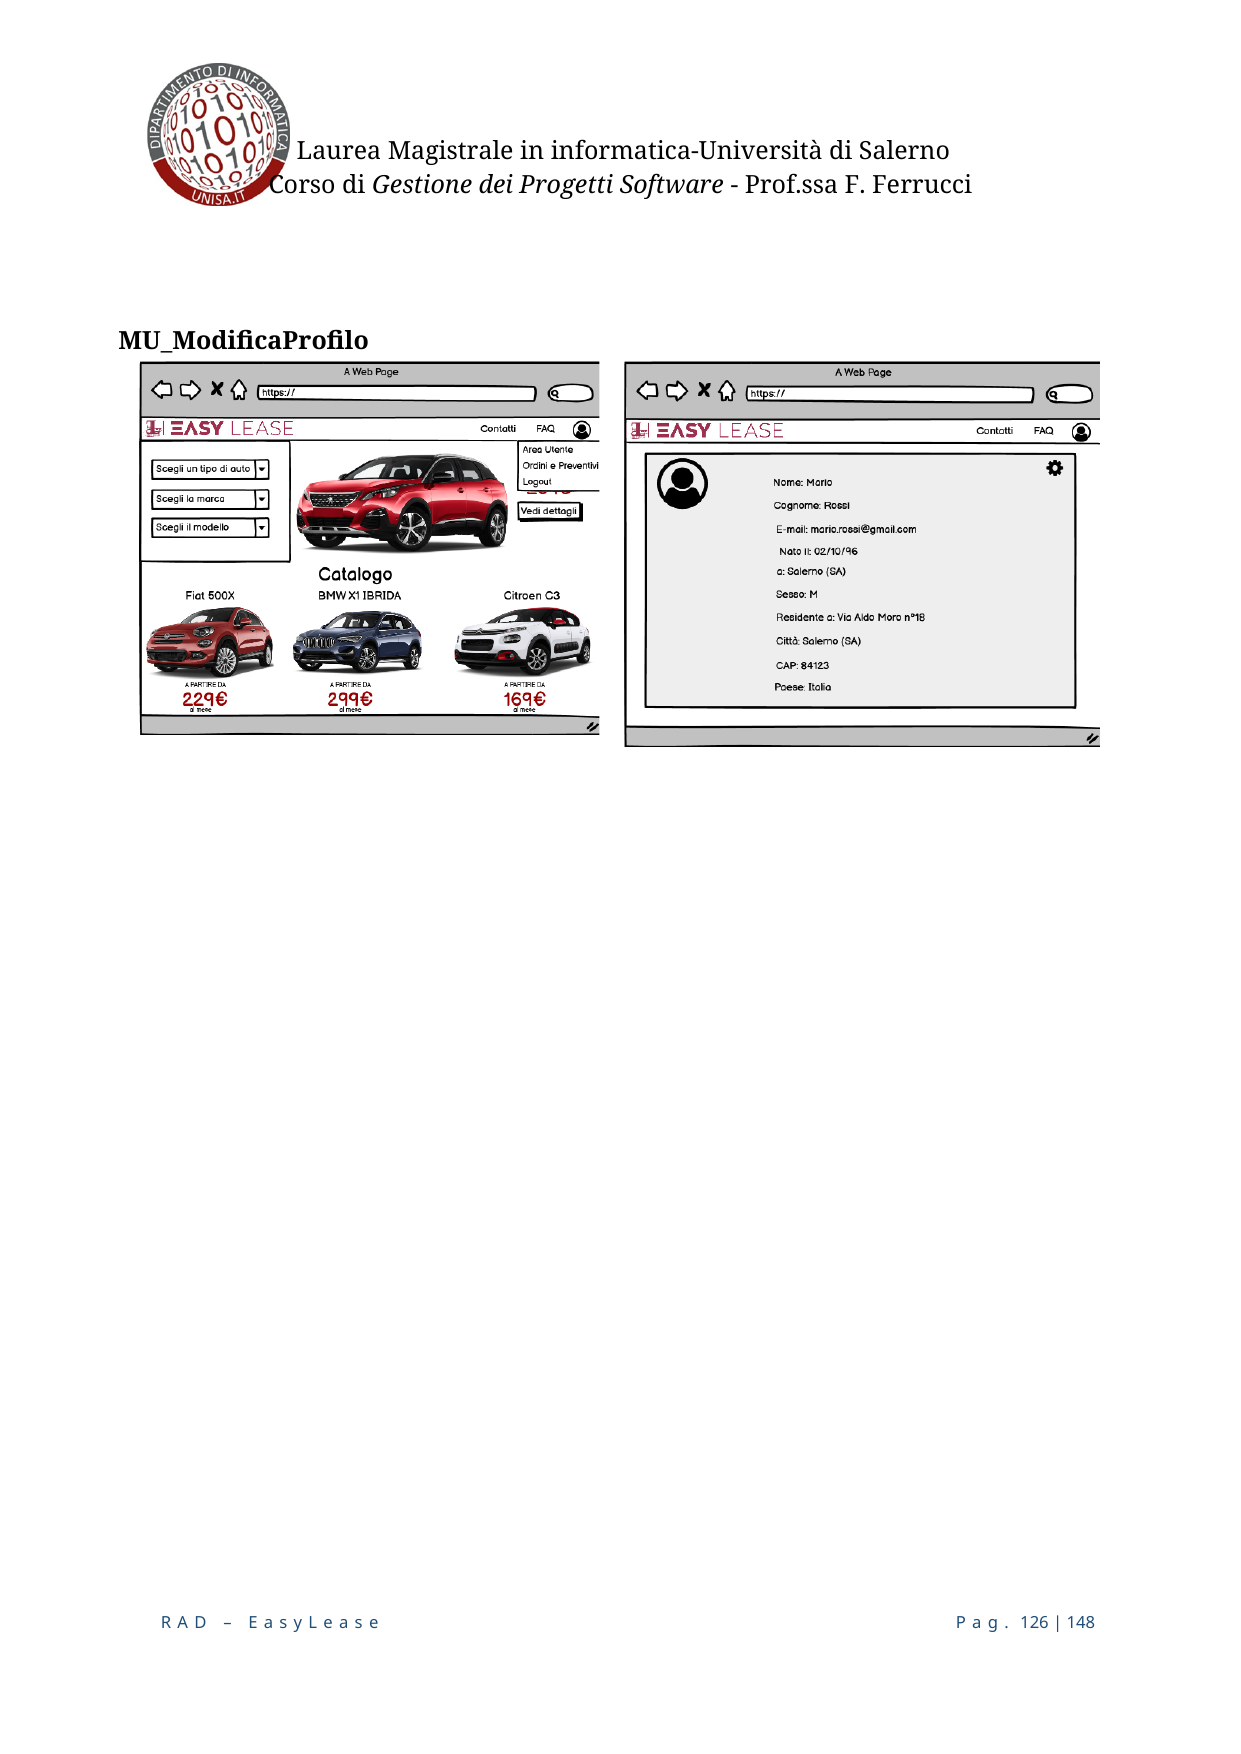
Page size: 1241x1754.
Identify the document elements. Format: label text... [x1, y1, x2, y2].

picture [118, 361, 600, 734]
picture [147, 63, 290, 206]
picture [602, 361, 1100, 746]
text MU_ModificaProfilo [118, 323, 1122, 357]
